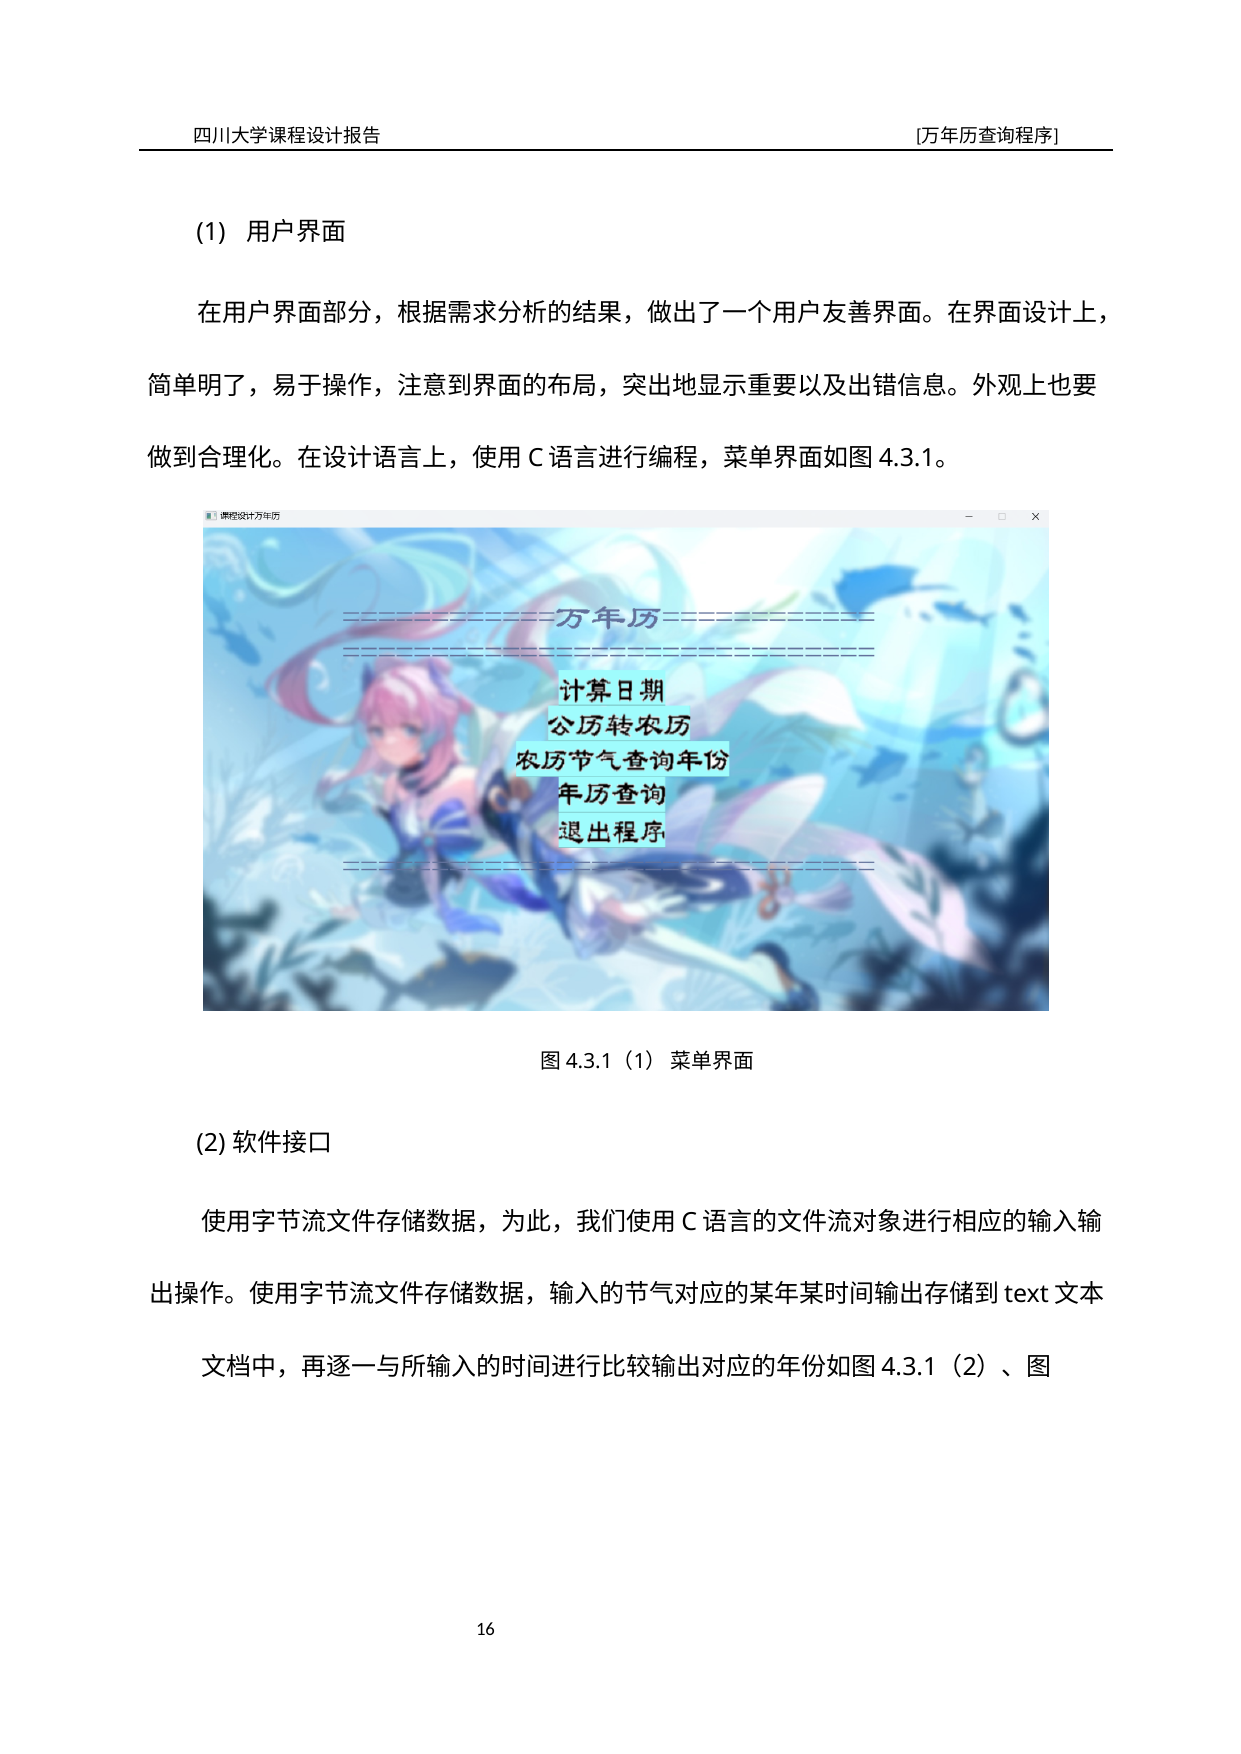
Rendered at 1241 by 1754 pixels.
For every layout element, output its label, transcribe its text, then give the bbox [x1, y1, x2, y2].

text (2) 软件接口 [196, 1122, 1105, 1158]
picture [203, 510, 1049, 1011]
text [148, 1201, 1105, 1382]
text 在用户界面部分，根据需求分析的结果，做出了一个用户友善界面。在界面设计上，简单明了，易于操作，注意到界面的布局，突出地显示重要以及出错信息。外观上也要做到合理化。在设计语言上，使用C语言进行编程，菜单界面如图4.3.1。 [148, 293, 1105, 474]
list 用户界面 [196, 211, 1105, 247]
text 图4.3.1（1） 菜单界面 [497, 1045, 1105, 1075]
